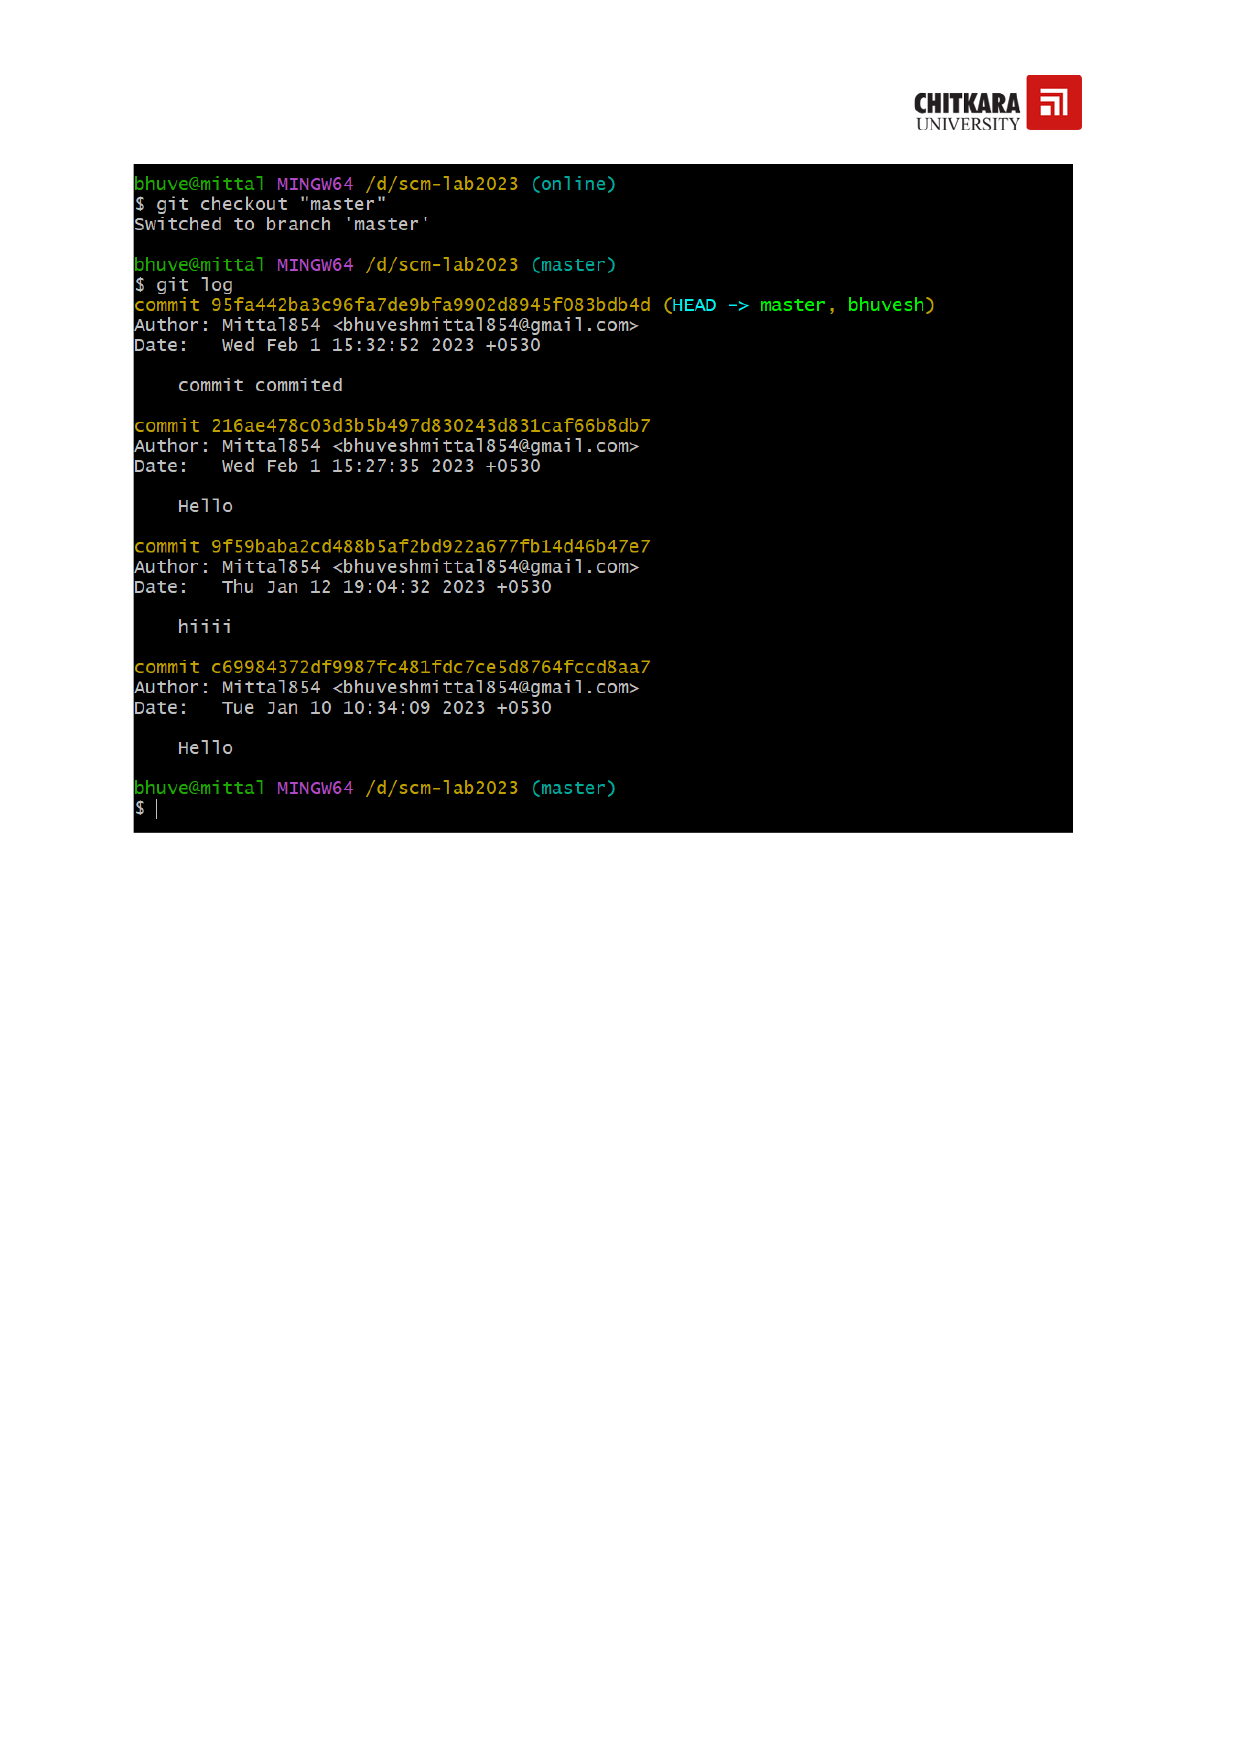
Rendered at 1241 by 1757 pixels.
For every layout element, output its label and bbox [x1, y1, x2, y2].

picture [914, 75, 1085, 133]
picture [133, 164, 1073, 833]
